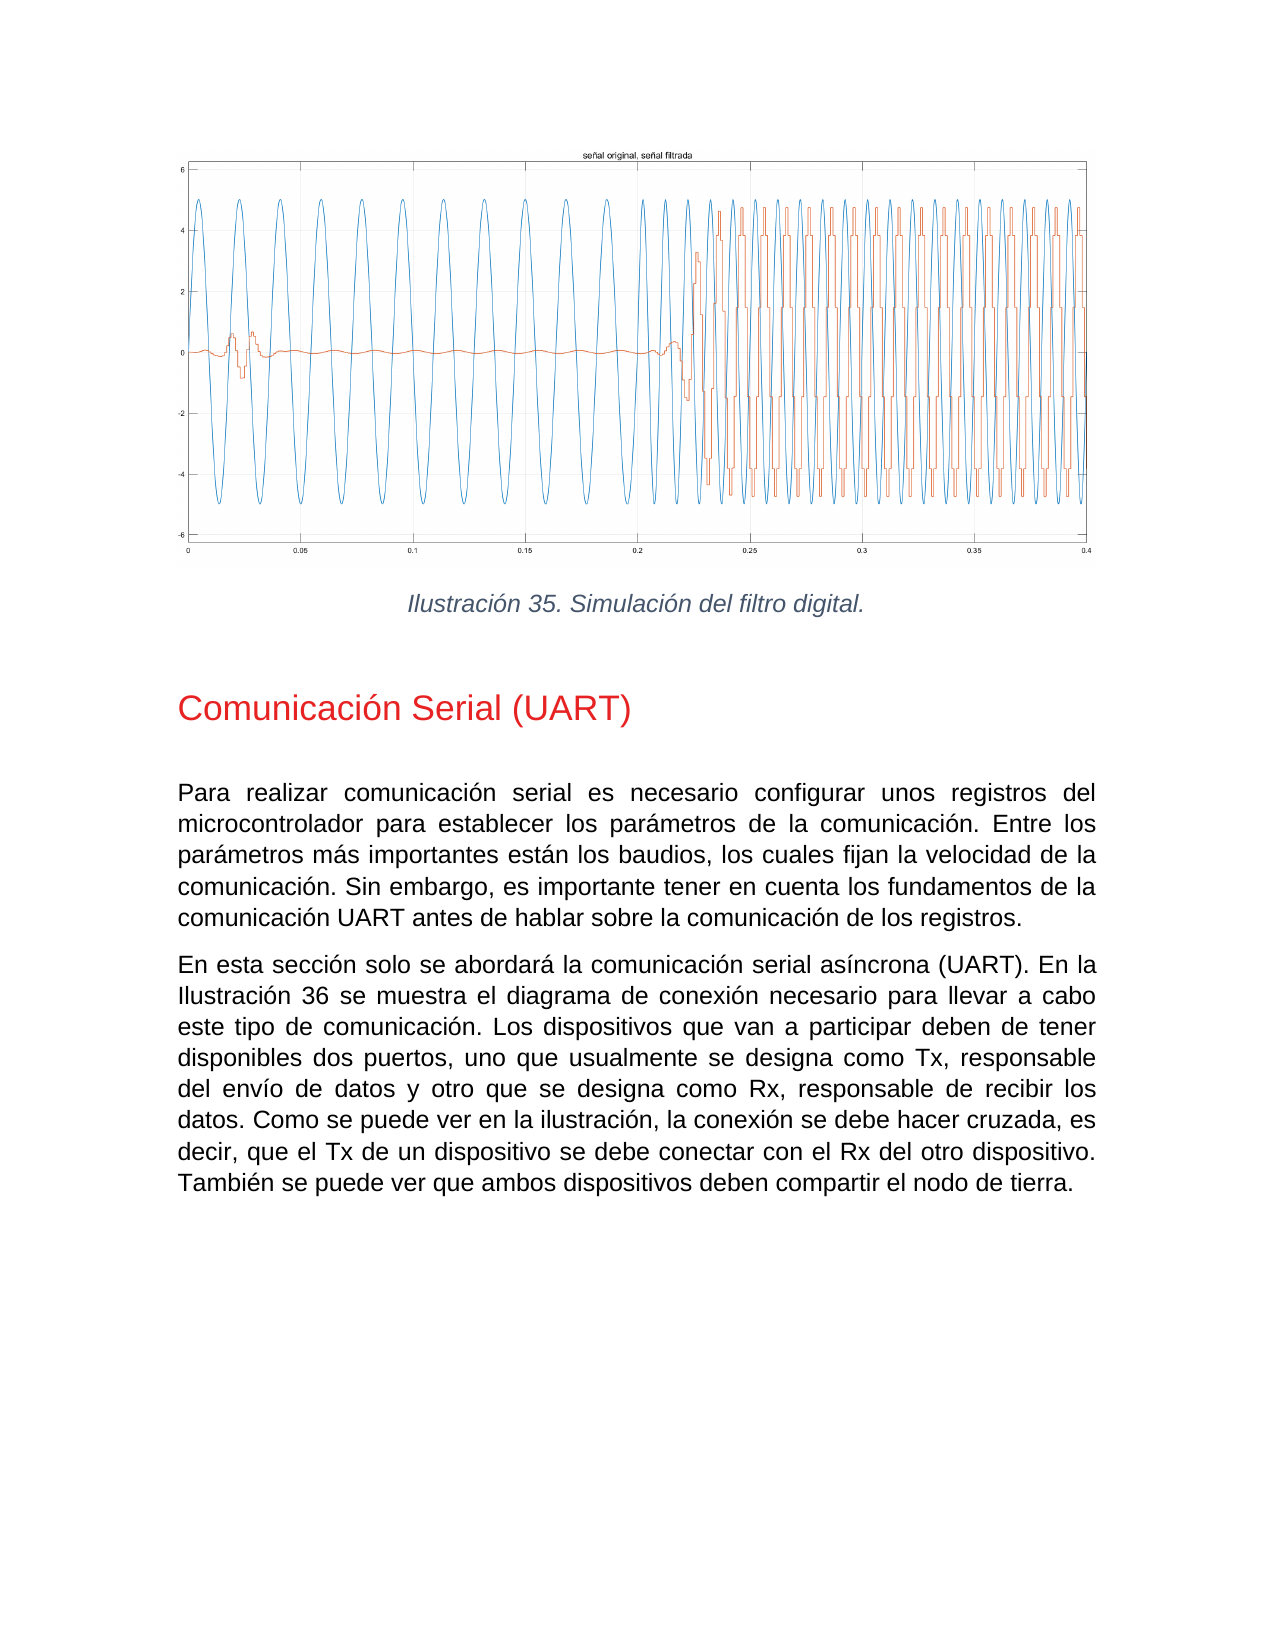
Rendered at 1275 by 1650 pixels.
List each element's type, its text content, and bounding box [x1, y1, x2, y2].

text En esta sección solo se abordará la comunicación serial asíncrona (UART). En la Ilustración 34 se muestra el diagrama de conexión necesario para llevar a cabo este tipo de comunicación. Los dispositivos que van a participar deben de tener disponibles dos puertos, uno que usualmente se designa como Tx, responsable del envío de datos y otro que se designa como Rx, responsable de recibir los datos. Como se puede ver en la ilustración, la conexión se debe hacer cruzada, es decir, que el Tx de un dispositivo se debe conectar con el Rx del otro dispositivo. También se puede ver que ambos dispositivos deben compartir el nodo de tierra. [177, 950, 1098, 1196]
text Para realizar comunicación serial es necesario configurar unos registros del microcontrolador para establecer los parámetros de la comunicación. Entre los parámetros más importantes están los baudios, los cuales fijan la velocidad de la comunicación. Sin embargo, es importante tener en cuenta los fundamentos de la comunicación UART antes de hablar sobre la comunicación de los registros. [177, 778, 1098, 931]
picture [177, 147, 1098, 571]
subtitle Comunicación Serial (UART) [177, 687, 1098, 727]
text Ilustración 35. Simulación del filtro digital. [177, 589, 1098, 618]
